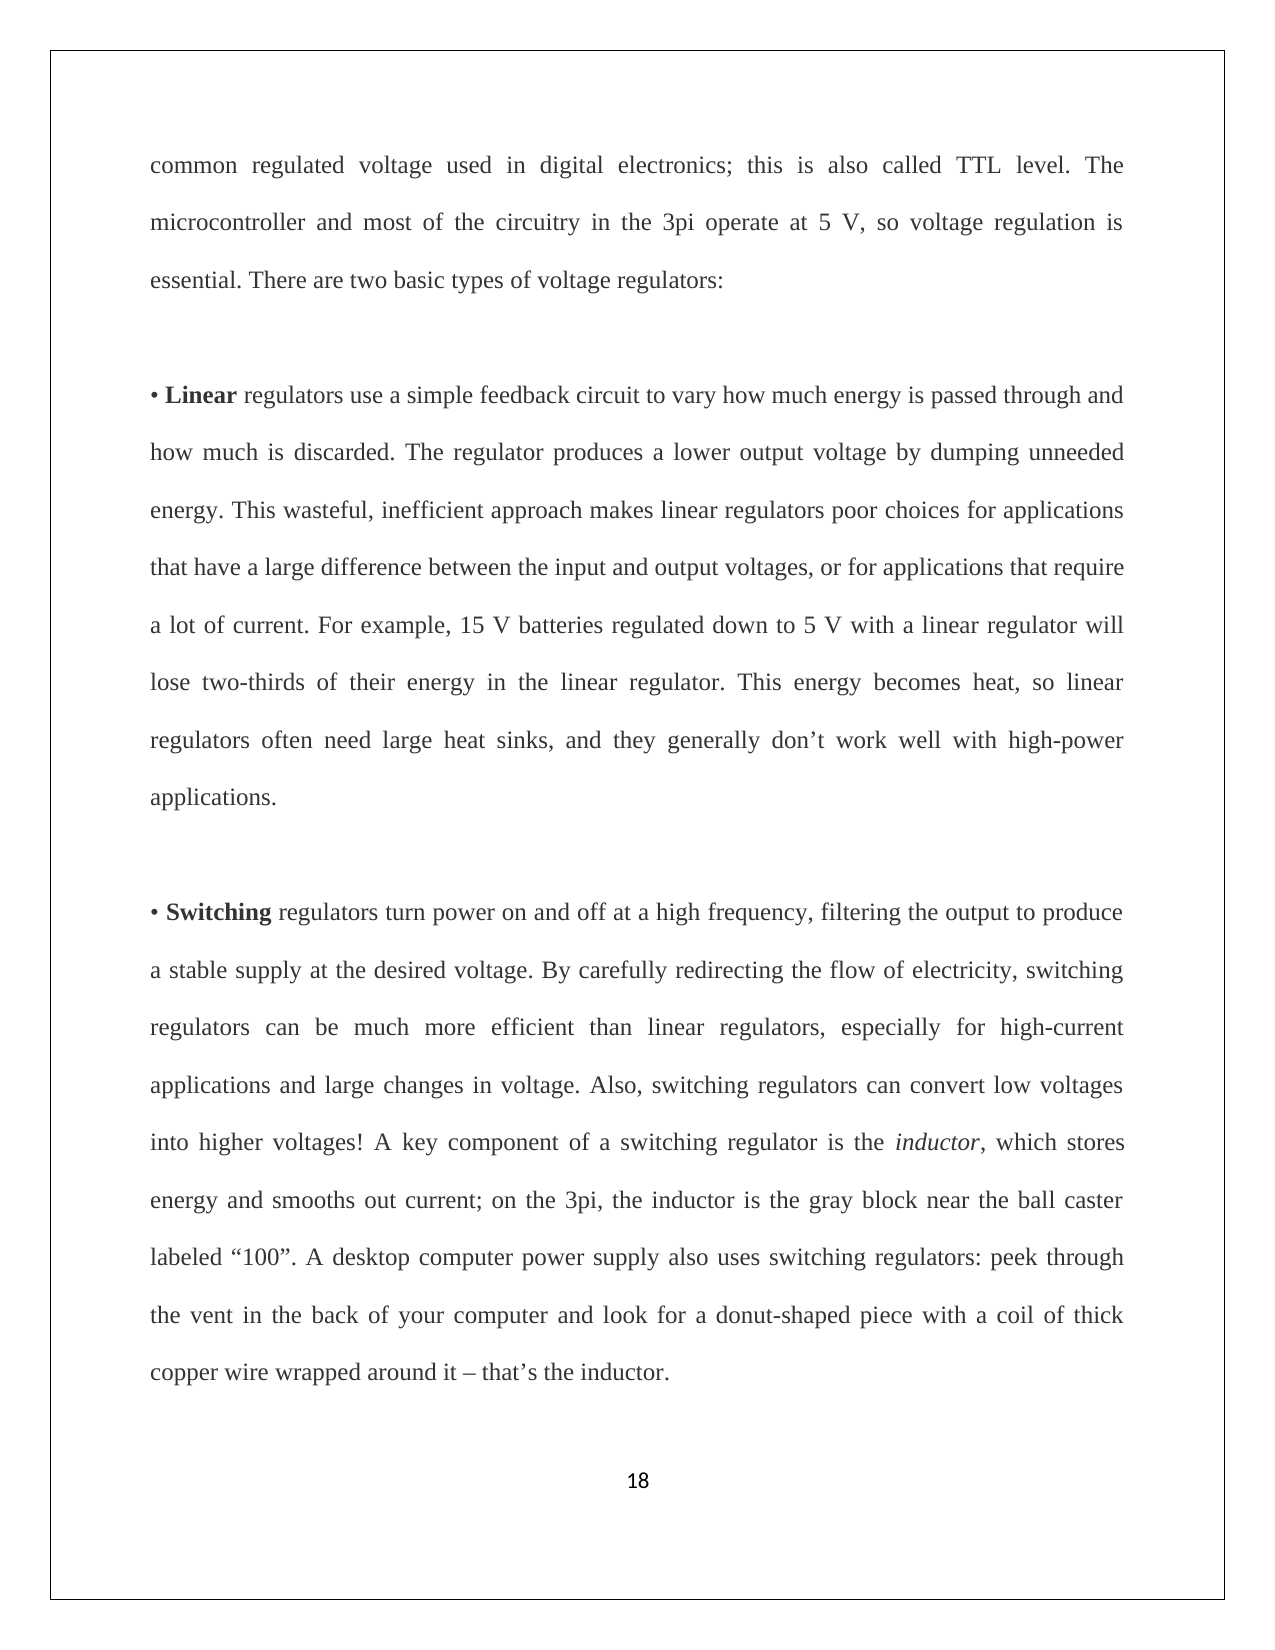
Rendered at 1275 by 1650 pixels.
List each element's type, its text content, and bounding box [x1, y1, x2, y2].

text • Switching regulators turn power on and off at a high frequency, filtering the output to produce a stable supply at the desired voltage. By carefully redirecting the flow of electricity, switching regulators can be much more efficient than linear regulators, especially for high-current applications and large changes in voltage. Also, switching regulators can convert low voltages into higher voltages! A key component of a switching regulator is the inductor, which stores energy and smooths out current; on the 3pi, the inductor is the gray block near the ball caster labeled “100”. A desktop computer power supply also uses switching regulators: peek through the vent in the back of your computer and look for a donut-shaped piece with a coil of thick copper wire wrapped around it – that’s the inductor. [150, 897, 1125, 1386]
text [150, 150, 1125, 294]
text • Linear regulators use a simple feedback circuit to vary how much energy is passed through and how much is discarded. The regulator produces a lower output voltage by dumping unneeded energy. This wasteful, inefficient approach makes linear regulators poor choices for applications that have a large difference between the input and output voltages, or for applications that require a lot of current. For example, 15 V batteries regulated down to 5 V with a linear regulator will lose two-thirds of their energy in the linear regulator. This energy becomes heat, so linear regulators often need large heat sinks, and they generally don’t work well with high-power applications. [150, 380, 1125, 811]
